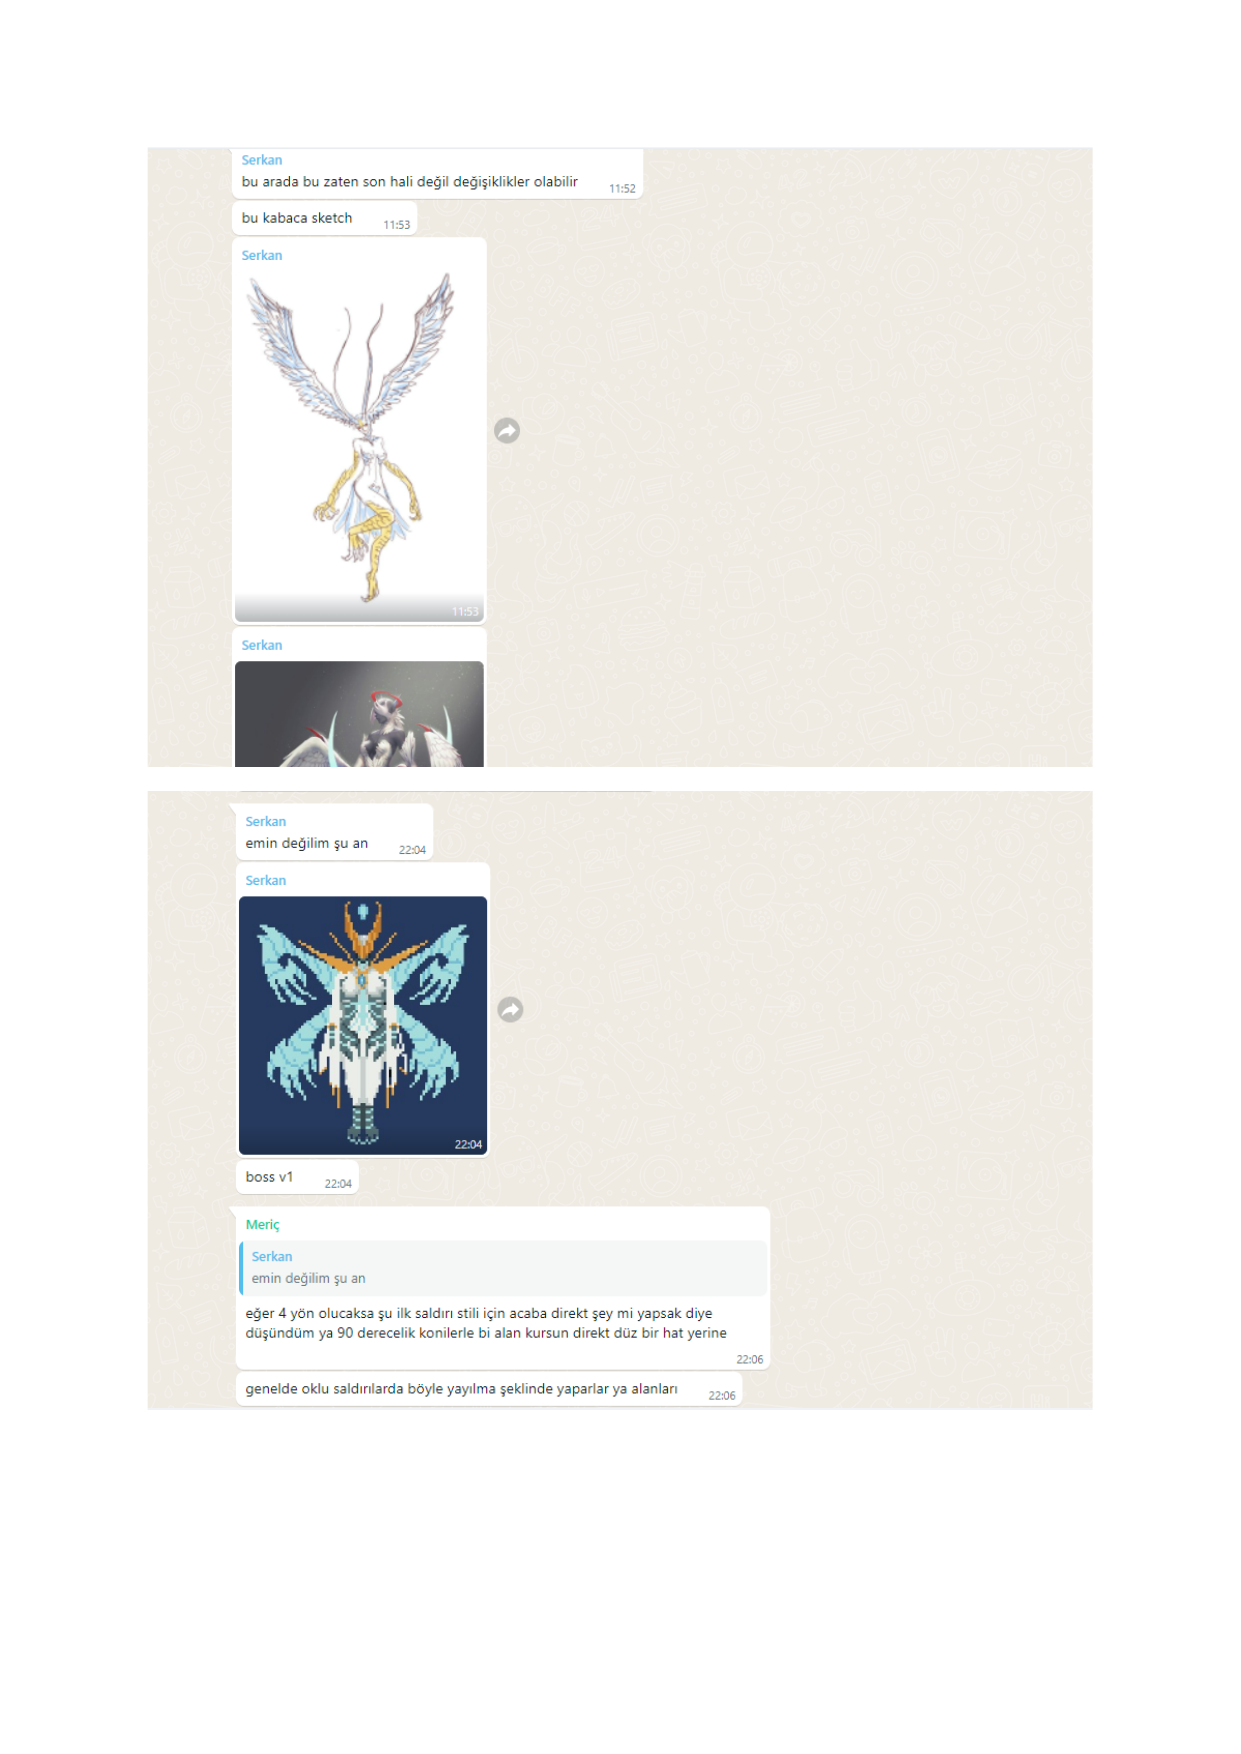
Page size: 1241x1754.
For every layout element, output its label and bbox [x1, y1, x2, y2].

picture [147, 147, 1093, 767]
picture [147, 791, 1093, 1410]
